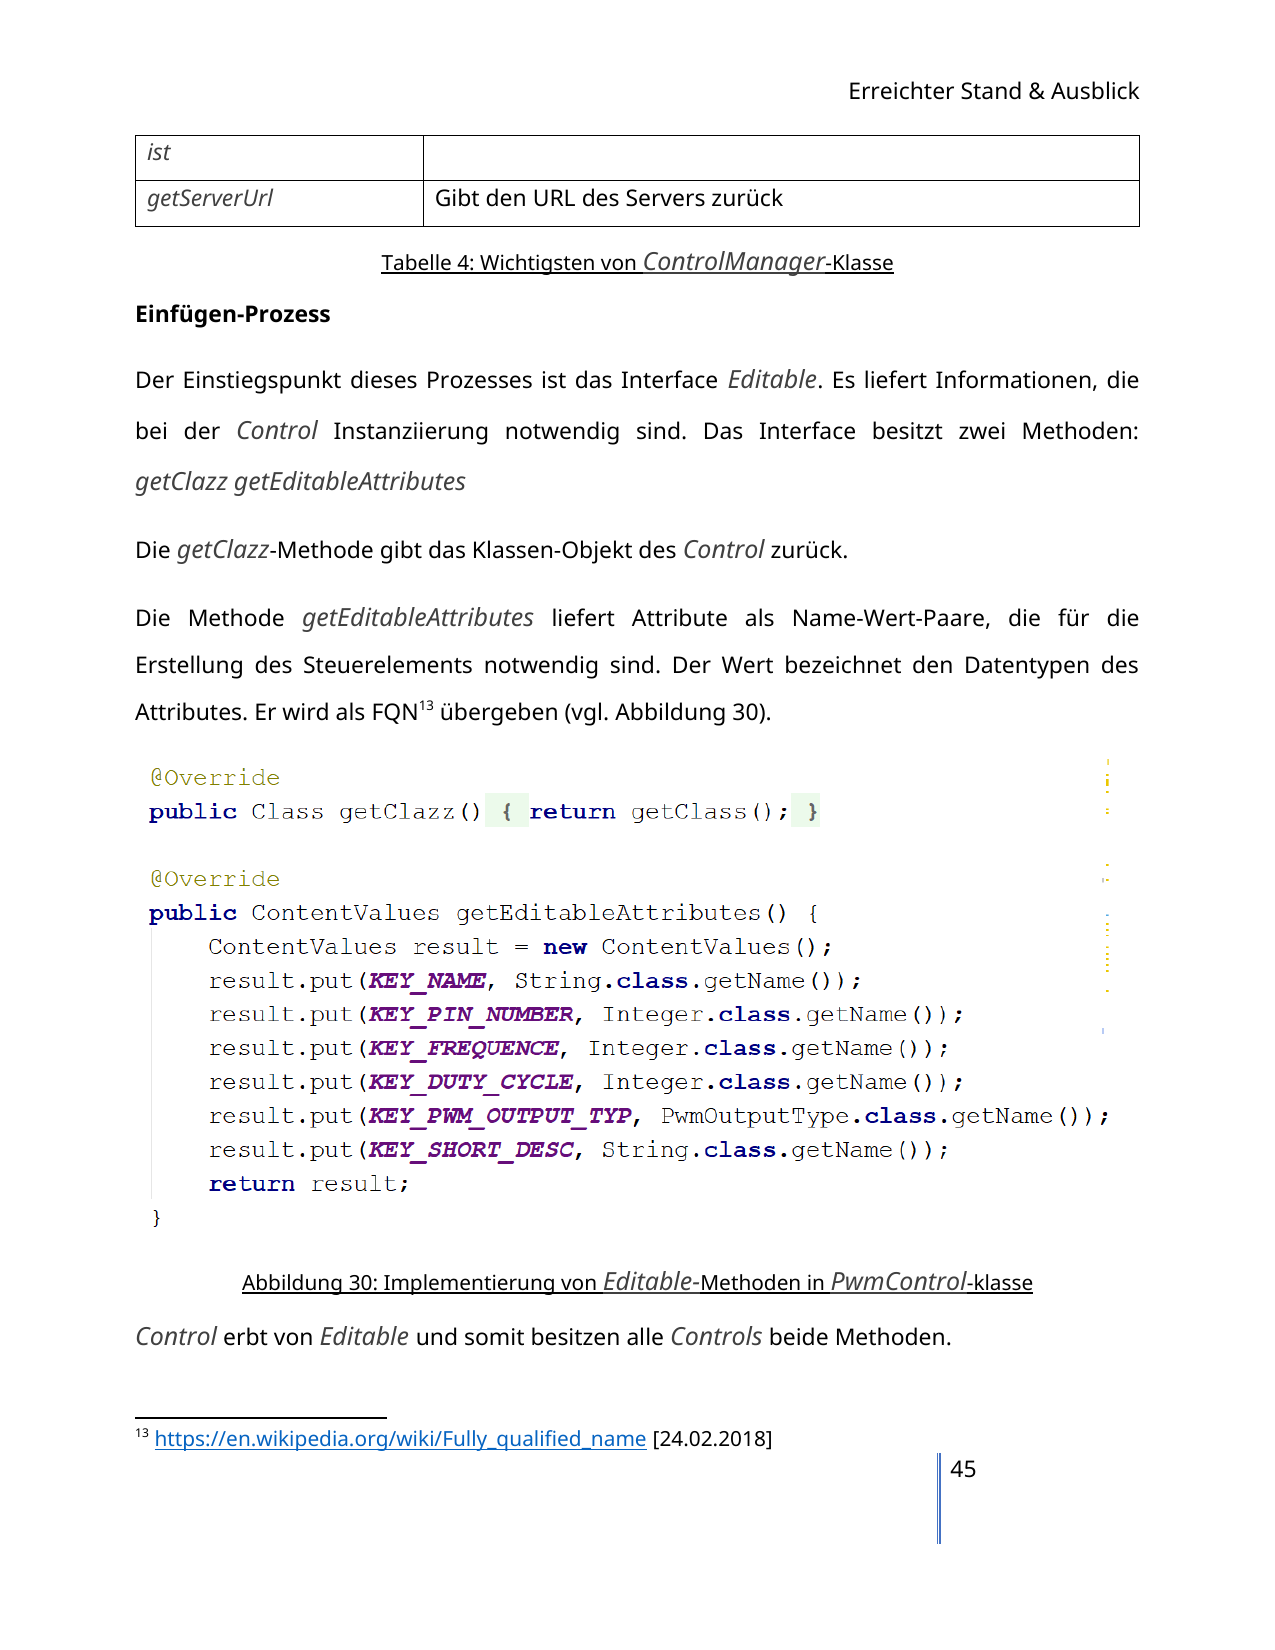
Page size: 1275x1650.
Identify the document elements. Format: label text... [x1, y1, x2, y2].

text Control erbt von Editable und somit besitzen alle Controls beide Methoden. [135, 1318, 1140, 1352]
table_cell getServerUrl [136, 181, 423, 226]
text Der Einstiegspunkt dieses Prozesses ist das Interface Editable. Es liefert Informationen, die bei der Control Instanziierung notwendig sind. Das Interface besitzt zwei Methoden: getClazz getEditableAttributes [135, 362, 1140, 498]
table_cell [424, 136, 1139, 180]
picture [134, 759, 1109, 1232]
text Die Methode getEditableAttributes liefert Attribute als Name-Wert-Paare, die für die Erstellung des Steuerelements notwendig sind. Der Wert bezeichnet den Datentypen des Attributes. Er wird als FQN übergeben (vgl. Abbildung 30). [135, 599, 1140, 727]
text Einfügen-Prozess [135, 298, 1140, 330]
text Die getClazz-Methode gibt das Klassen-Objekt des Control zurück. [135, 532, 1140, 566]
table_cell Gibt den URL des Servers zurück [424, 181, 1139, 226]
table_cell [136, 136, 423, 180]
